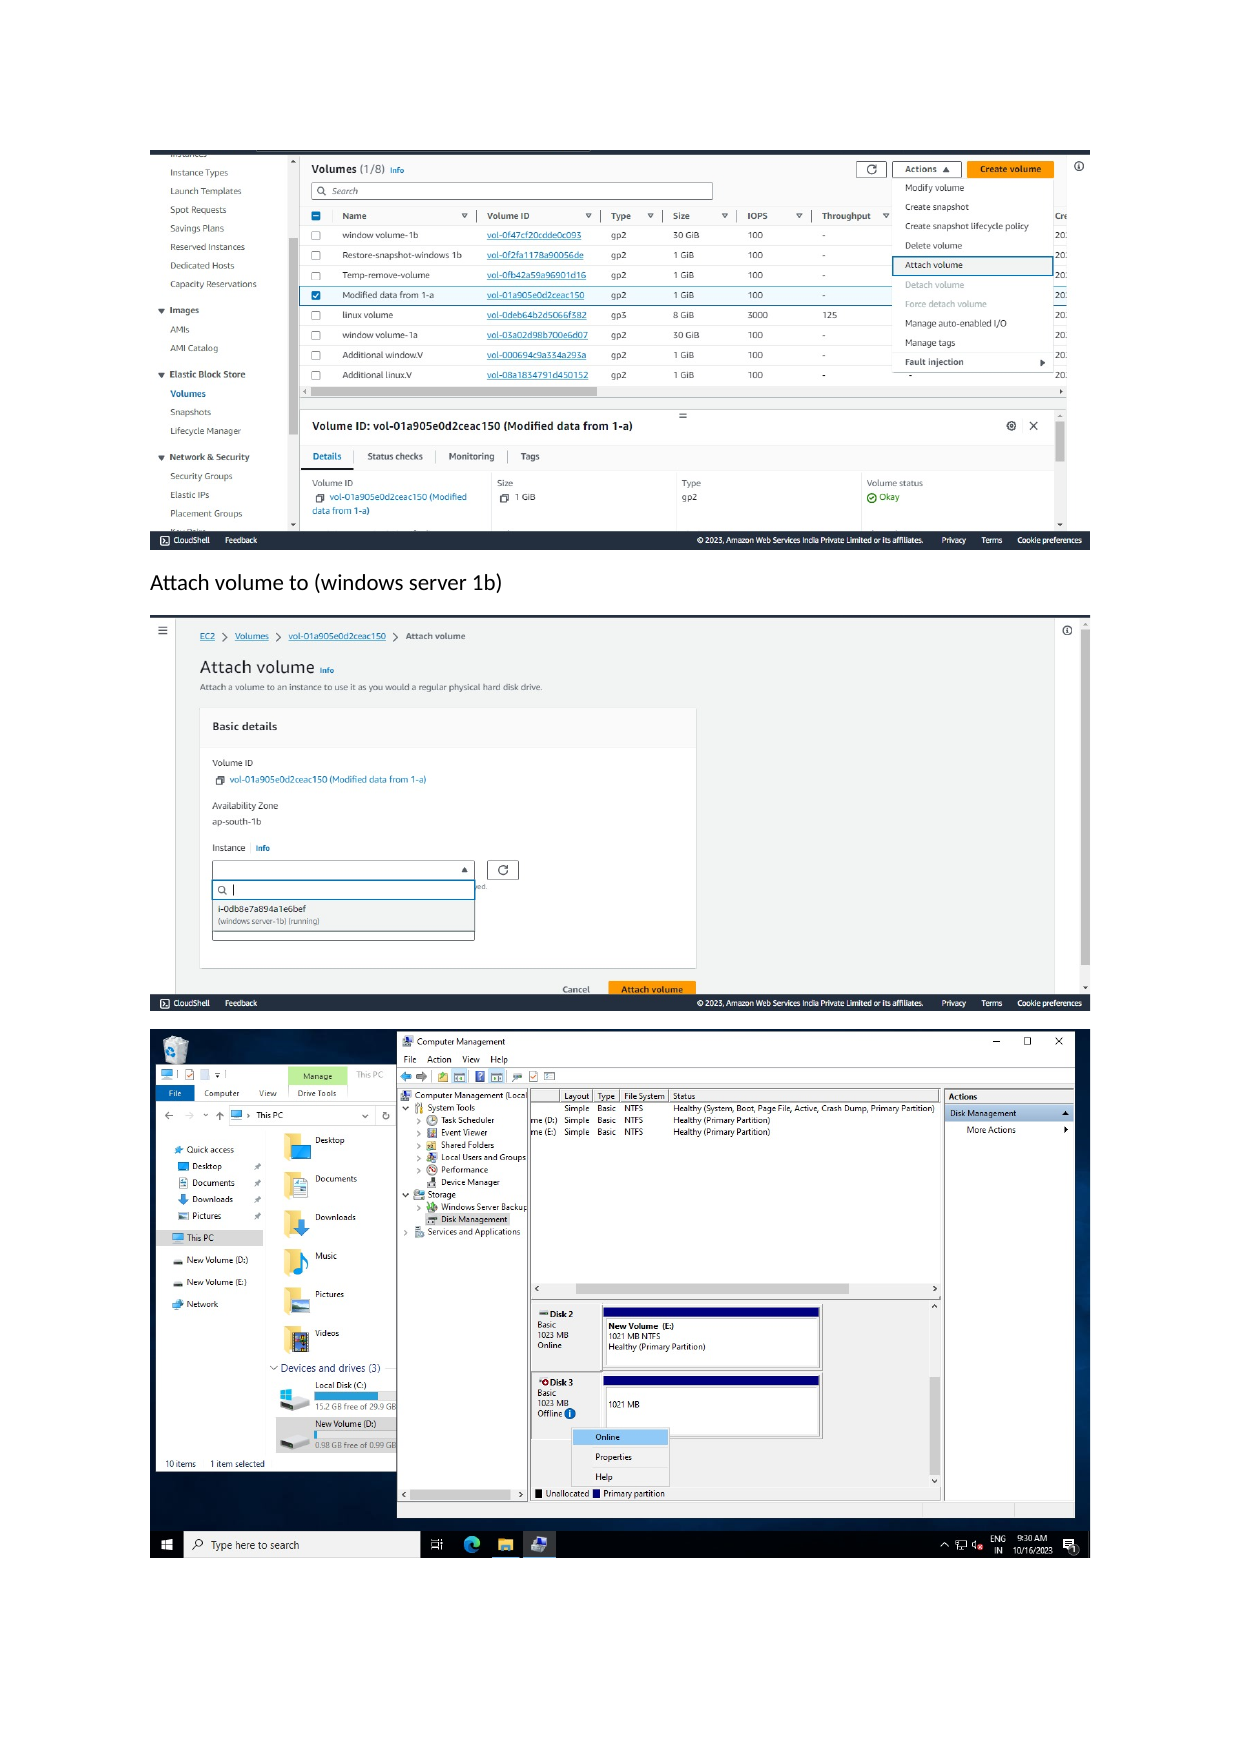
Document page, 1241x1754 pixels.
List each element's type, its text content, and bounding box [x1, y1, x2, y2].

picture [150, 150, 1090, 550]
text Attach volume to (windows server 1b) [150, 568, 1090, 596]
picture [150, 615, 1091, 1011]
picture [150, 1029, 1091, 1558]
